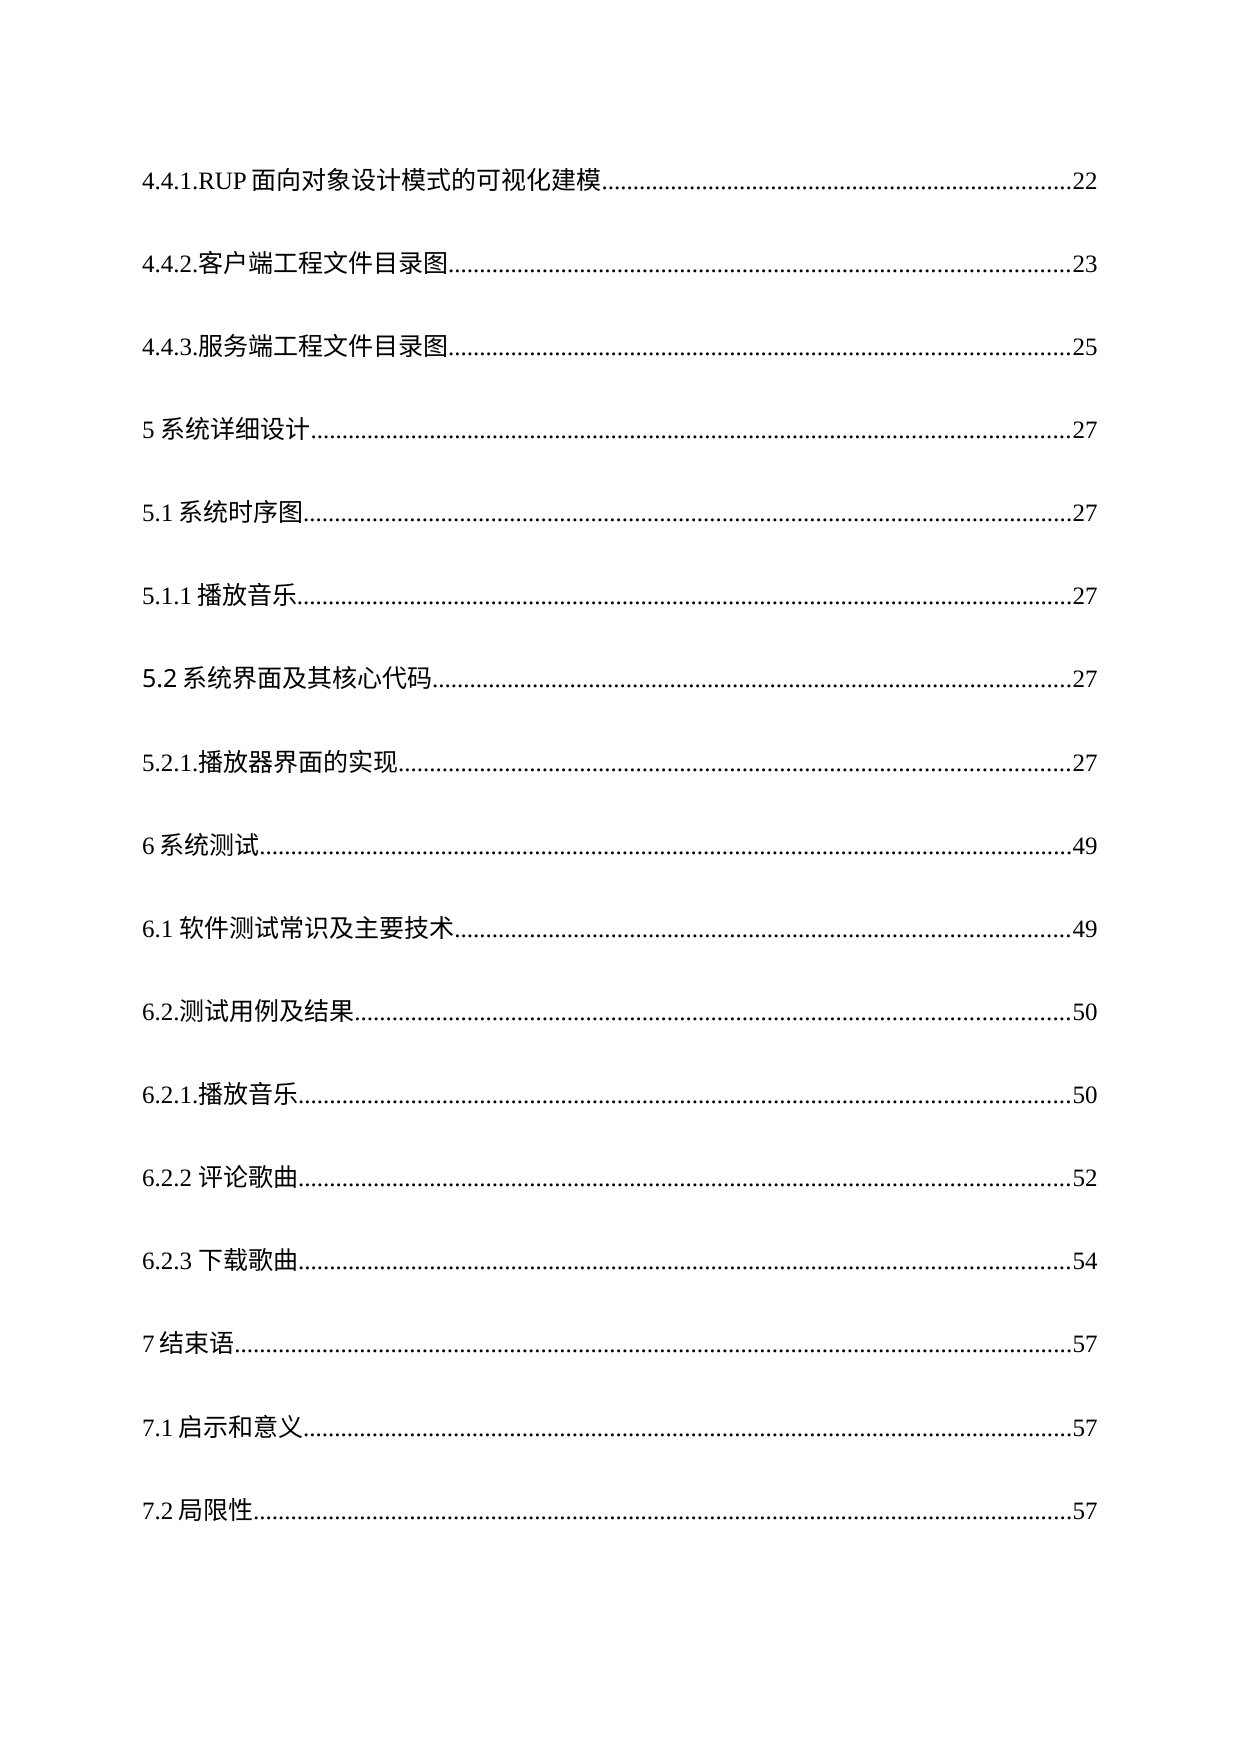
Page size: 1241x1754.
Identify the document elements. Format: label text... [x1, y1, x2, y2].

text 7结束语 57 [142, 1309, 1098, 1374]
text 6.2.1.播放音乐 50 [142, 1060, 1098, 1125]
text 5.1系统时序图 27 [142, 478, 1098, 543]
text 5.2.1.播放器界面的实现 27 [142, 728, 1098, 793]
text 5.1.1播放音乐 27 [142, 561, 1098, 626]
text 5.2系统界面及其核心代码 27 [142, 644, 1098, 709]
text 4.4.3.服务端工程文件目录图 25 [142, 312, 1098, 377]
text 6.1 软件测试常识及主要技术 49 [142, 894, 1098, 959]
text 4.4.1.RUP面向对象设计模式的可视化建模 22 [142, 146, 1098, 211]
text 6.2.测试用例及结果 50 [142, 977, 1098, 1042]
text 4.4.2.客户端工程文件目录图 23 [142, 229, 1098, 294]
text 6.2.3 下载歌曲 54 [142, 1226, 1098, 1291]
text 5 系统详细设计 27 [142, 395, 1098, 460]
text 6.2.2 评论歌曲 52 [142, 1143, 1098, 1208]
text 7.2局限性 57 [142, 1476, 1098, 1541]
text 7.1启示和意义 57 [142, 1393, 1098, 1458]
text 6系统测试 49 [142, 811, 1098, 876]
